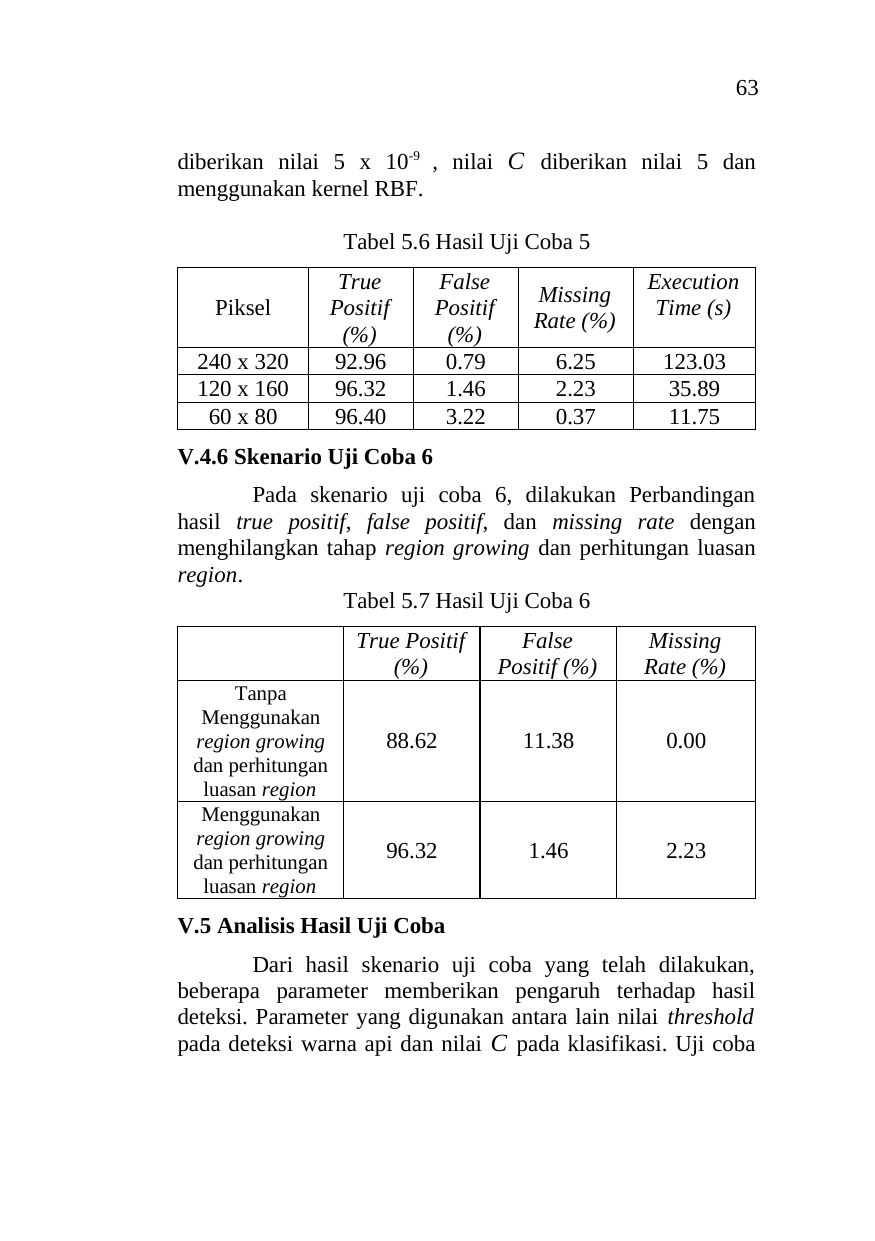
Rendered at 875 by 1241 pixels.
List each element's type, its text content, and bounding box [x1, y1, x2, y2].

table_header Missing Rate (%) [519, 268, 633, 347]
table_cell 11.75 [634, 403, 755, 429]
table_cell 0.00 [617, 681, 755, 801]
table_cell 123.03 [634, 348, 755, 374]
table_cell 11.38 [481, 681, 616, 801]
table_header True Positif (%) [309, 268, 413, 347]
table_cell Tanpa Menggunakan region growing dan perhitungan luasan region [178, 681, 343, 801]
table_header [178, 627, 343, 679]
table_header Execution Time (s) [634, 268, 755, 347]
table_cell 6.25 [519, 348, 633, 374]
table_cell 120 x 160 [178, 375, 308, 402]
subtitle Analisis Hasil Uji Coba [177, 912, 756, 938]
table_header True Positif (%) [344, 627, 479, 679]
table_cell 1.46 [414, 375, 518, 402]
table_cell 35.89 [634, 375, 755, 402]
subtitle Skenario Uji Coba 6 [177, 443, 756, 469]
table_cell 240 x 320 [178, 348, 308, 374]
table_cell 3.22 [414, 403, 518, 429]
table_cell Menggunakan region growing dan perhitungan luasan region [178, 802, 343, 898]
table_header Missing Rate (%) [617, 627, 755, 679]
table_cell 1.46 [481, 802, 616, 898]
table_header Piksel [178, 268, 308, 347]
table_cell 96.32 [344, 802, 479, 898]
table_cell 88.62 [344, 681, 479, 801]
table_cell 0.37 [519, 403, 633, 429]
table_cell 2.23 [519, 375, 633, 402]
table_cell 0.79 [414, 348, 518, 374]
table_header False Positif (%) [481, 627, 616, 679]
table_header False Positif (%) [414, 268, 518, 347]
text Pada skenario uji coba 6, dilakukan Perbandingan hasil true positif, false positif, dan missing rate dengan menghilangkan tahap region growing dan perhitungan luasan region. [177, 482, 756, 587]
table_cell 92.96 [309, 348, 413, 374]
table_cell 60 x 80 [178, 403, 308, 429]
table_cell 96.40 [309, 403, 413, 429]
table_cell 2.23 [617, 802, 755, 898]
table_cell 96.32 [309, 375, 413, 402]
